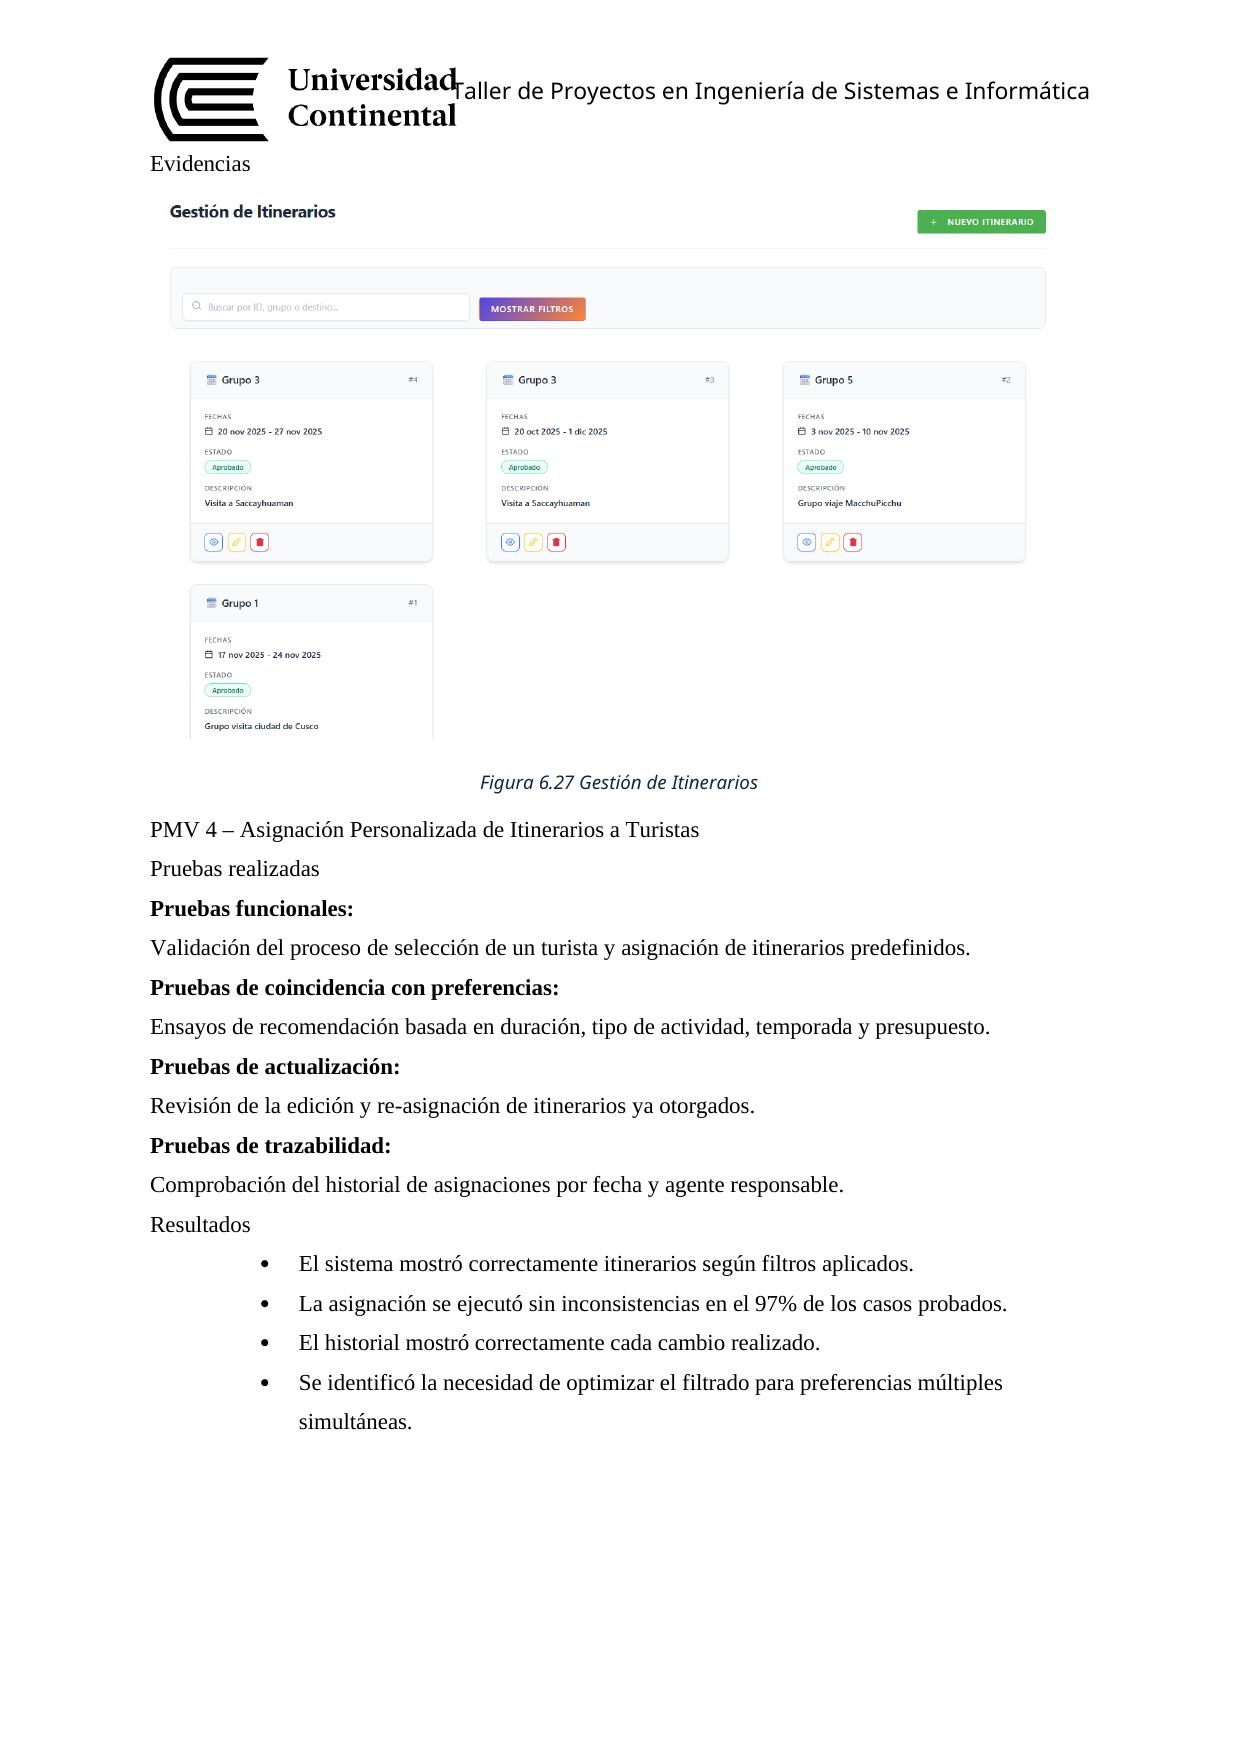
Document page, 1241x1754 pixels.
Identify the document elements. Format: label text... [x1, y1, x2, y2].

list El historial mostró correctamente cada cambio realizado. [261, 1329, 1090, 1356]
text Pruebas realizadas [150, 855, 1090, 882]
list La asignación se ejecutó sin inconsistencias en el 97% de los casos probados. [261, 1290, 1090, 1316]
text PMV 4 – Asignación Personalizada de Itinerarios a Turistas [150, 816, 1090, 842]
text Pruebas de actualización: Revisión de la edición y re-asignación de itinerarios ya otorgados. [150, 1053, 1090, 1119]
text Evidencias [150, 150, 1090, 176]
text Pruebas funcionales: Validación del proceso de selección de un turista y asignación de itinerarios predefinidos. [150, 895, 1090, 961]
picture [150, 189, 1091, 740]
picture [150, 54, 461, 144]
text Resultados [150, 1211, 1090, 1237]
text Pruebas de trazabilidad: Comprobación del historial de asignaciones por fecha y agente responsable. [150, 1132, 1090, 1198]
list El sistema mostró correctamente itinerarios según filtros aplicados. [261, 1250, 1090, 1277]
text Pruebas de coincidencia con preferencias: Ensayos de recomendación basada en duración, tipo de actividad, temporada y presupuesto. [150, 974, 1090, 1040]
list Se identificó la necesidad de optimizar el filtrado para preferencias múltiples simultáneas. [261, 1369, 1090, 1434]
